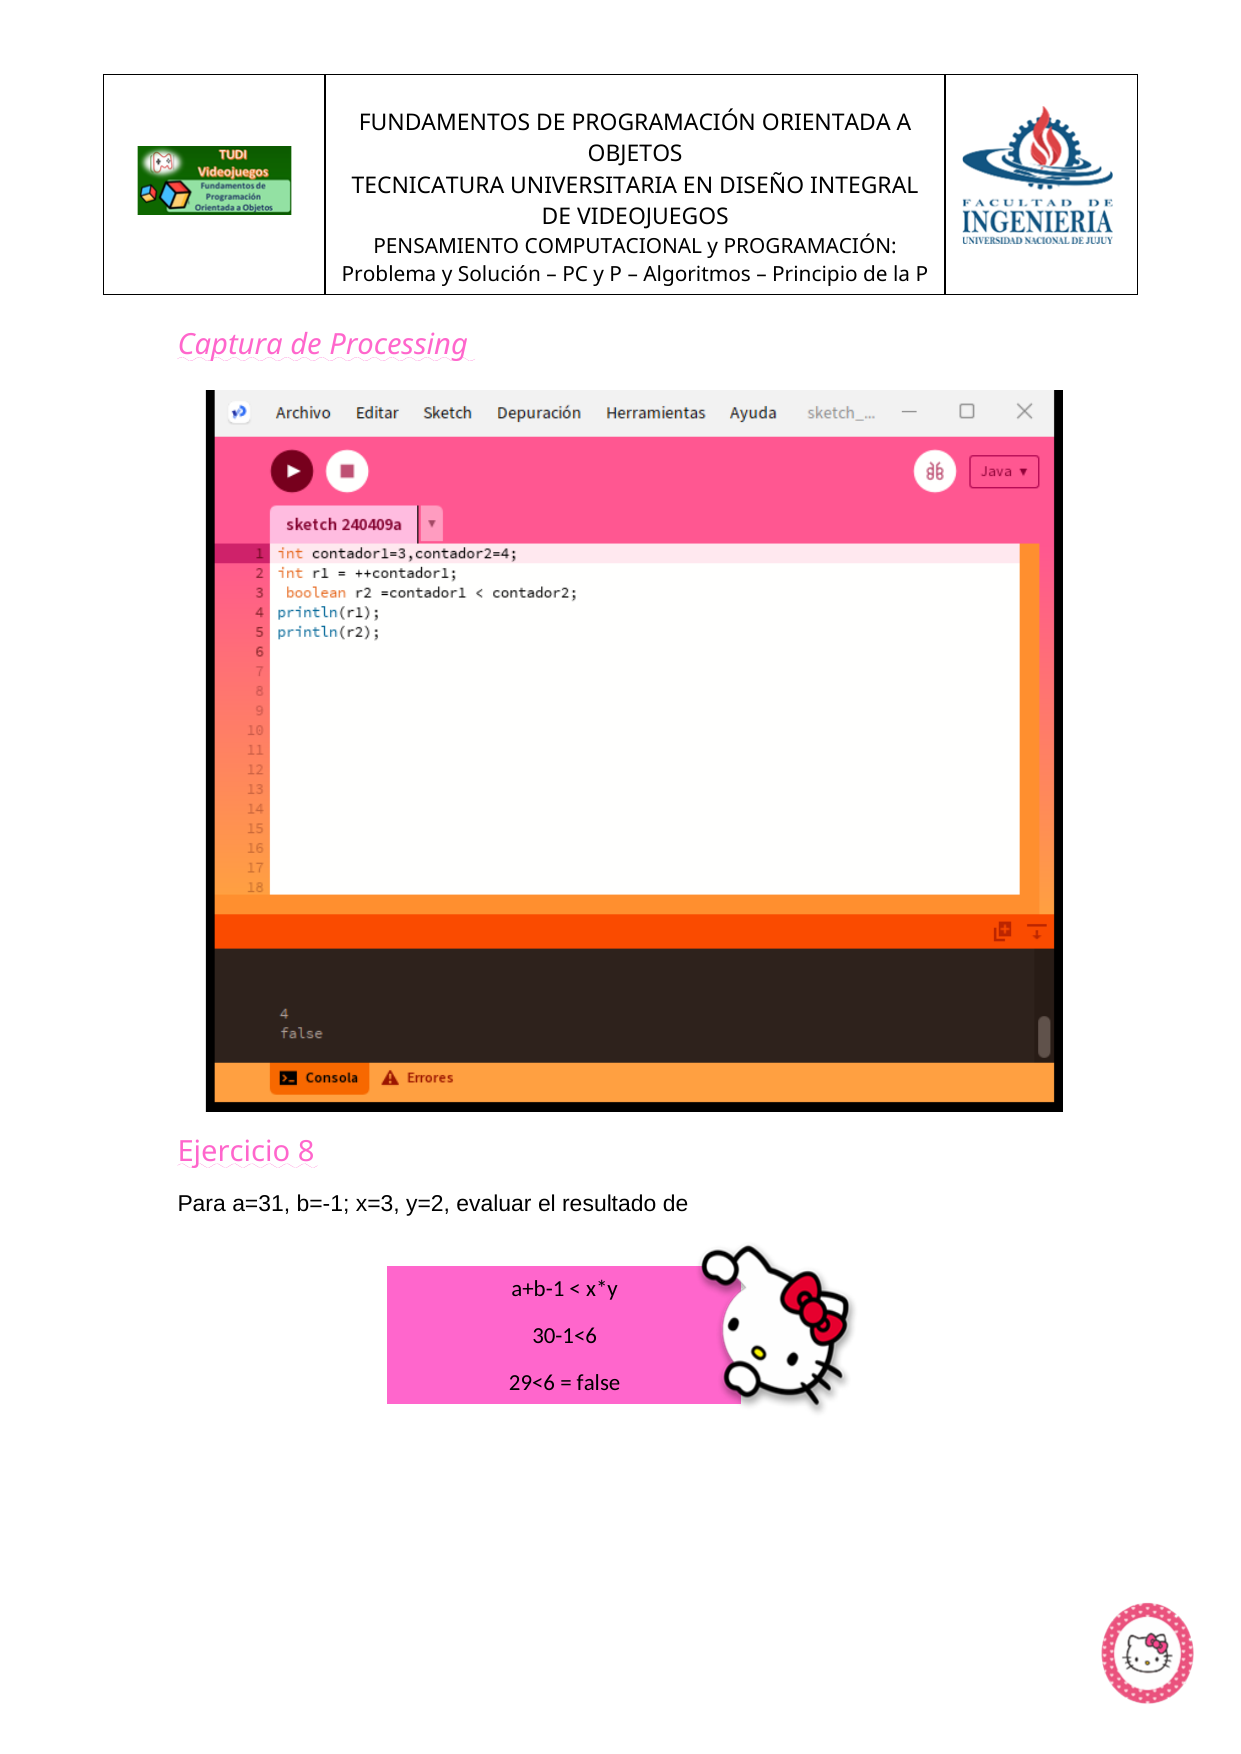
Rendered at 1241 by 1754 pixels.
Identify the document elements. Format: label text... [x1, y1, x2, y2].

text Para a=31, b=-1; x=3, y=2, evaluar el resultado de [177, 1189, 1063, 1216]
picture [962, 106, 1113, 244]
picture [1096, 1598, 1199, 1716]
text Captura de Processing [177, 323, 1063, 363]
text Ejercicio 8 [177, 428, 1063, 1170]
picture [137, 146, 292, 215]
picture [694, 1240, 859, 1418]
